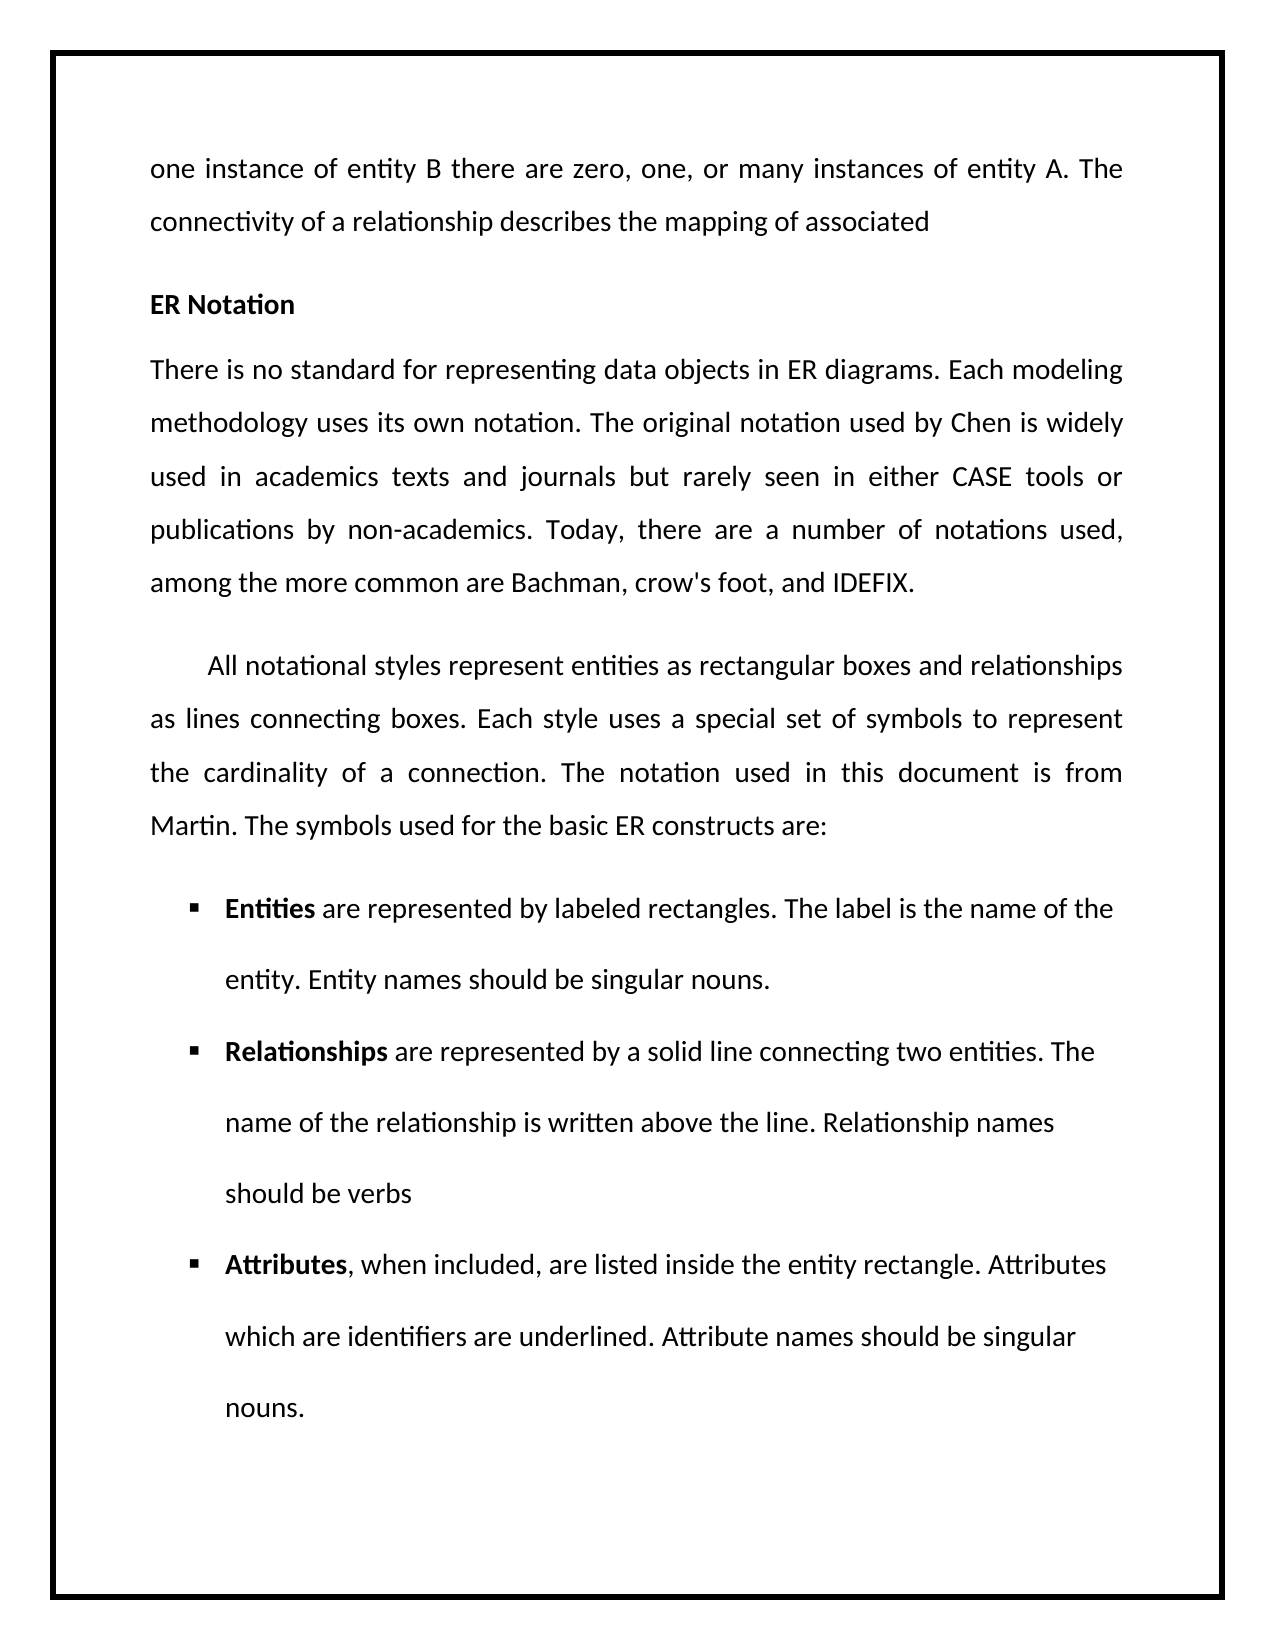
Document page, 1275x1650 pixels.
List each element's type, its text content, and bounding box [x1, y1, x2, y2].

subtitle ER Notation [150, 286, 1125, 322]
list Relationships are represented by a solid line connecting two entities. The name of the relationship is written above the line. Relationship names should be verbs [187, 1033, 1125, 1211]
text All notational styles represent entities as rectangular boxes and relationships as lines connecting boxes. Each style uses a special set of symbols to represent the cardinality of a connection. The notation used in this document is from Martin. The symbols used for the basic ER constructs are: [150, 647, 1125, 843]
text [150, 150, 1125, 239]
list Attributes, when included, are listed inside the entity rectangle. Attributes which are identifiers are underlined. Attribute names should be singular nouns. [187, 1246, 1125, 1424]
list Entities are represented by labeled rectangles. The label is the name of the entity. Entity names should be singular nouns. [187, 890, 1125, 997]
text There is no standard for representing data objects in ER diagrams. Each modeling methodology uses its own notation. The original notation used by Chen is widely used in academics texts and journals but rarely seen in either CASE tools or publications by non-academics. Today, there are a number of notations used, among the more common are Bachman, crow's foot, and IDEFIX. [150, 351, 1125, 600]
